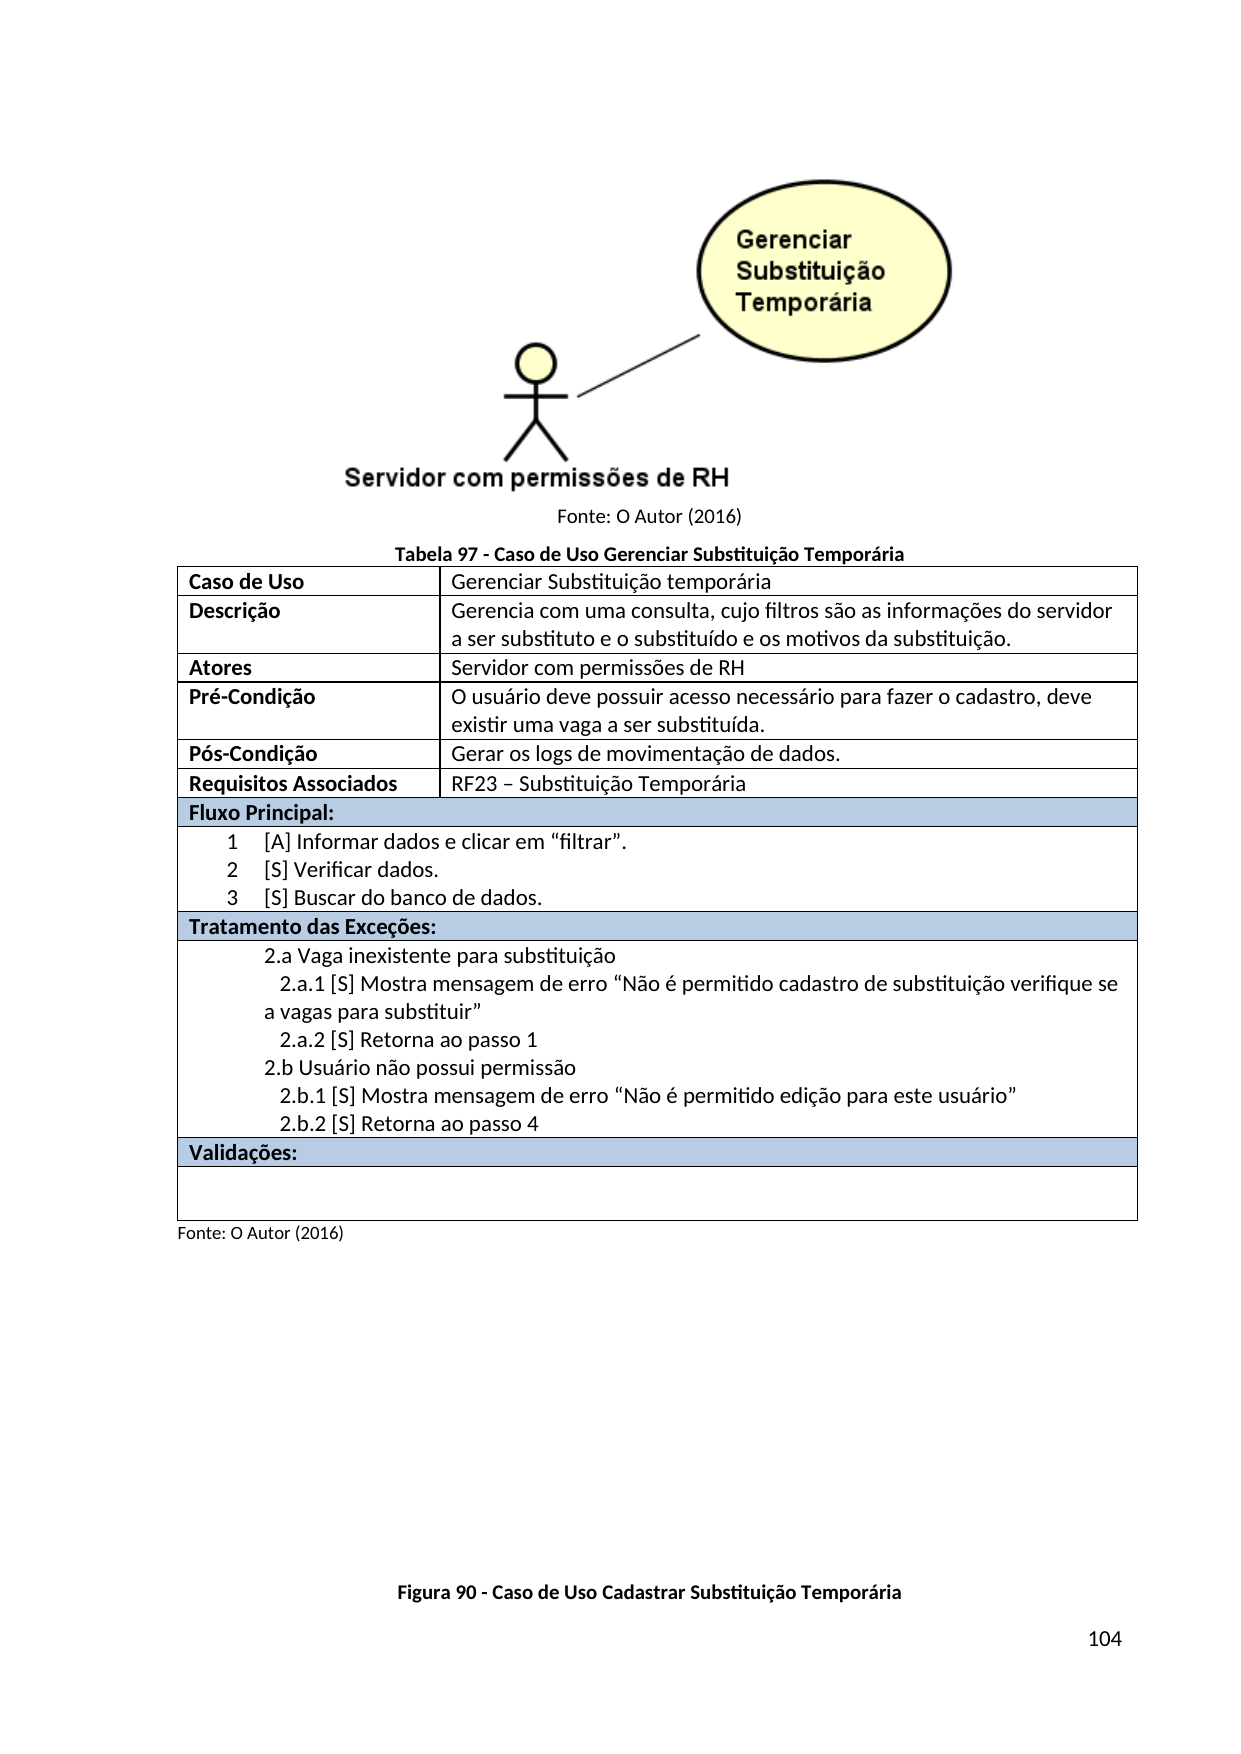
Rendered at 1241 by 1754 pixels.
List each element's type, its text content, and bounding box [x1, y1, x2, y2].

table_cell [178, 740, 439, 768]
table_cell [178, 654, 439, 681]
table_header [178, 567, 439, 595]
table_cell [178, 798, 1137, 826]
picture [324, 177, 970, 499]
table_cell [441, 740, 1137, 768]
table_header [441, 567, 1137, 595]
text Fonte: O Autor (2016) [177, 1221, 1157, 1244]
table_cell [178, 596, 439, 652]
text Fonte: O Autor (2016) [177, 503, 1122, 528]
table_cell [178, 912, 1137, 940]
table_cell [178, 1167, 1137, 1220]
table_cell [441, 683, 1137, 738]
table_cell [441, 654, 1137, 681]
text Figura 90 - Caso de Uso Cadastrar Substituição Temporária [177, 1579, 1122, 1604]
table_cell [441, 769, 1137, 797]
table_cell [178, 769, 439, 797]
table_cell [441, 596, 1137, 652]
text Tabela 97 - Caso de Uso Gerenciar Substituição Temporária [177, 541, 1122, 566]
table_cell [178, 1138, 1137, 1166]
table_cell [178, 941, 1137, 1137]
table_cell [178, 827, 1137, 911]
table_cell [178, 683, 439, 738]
